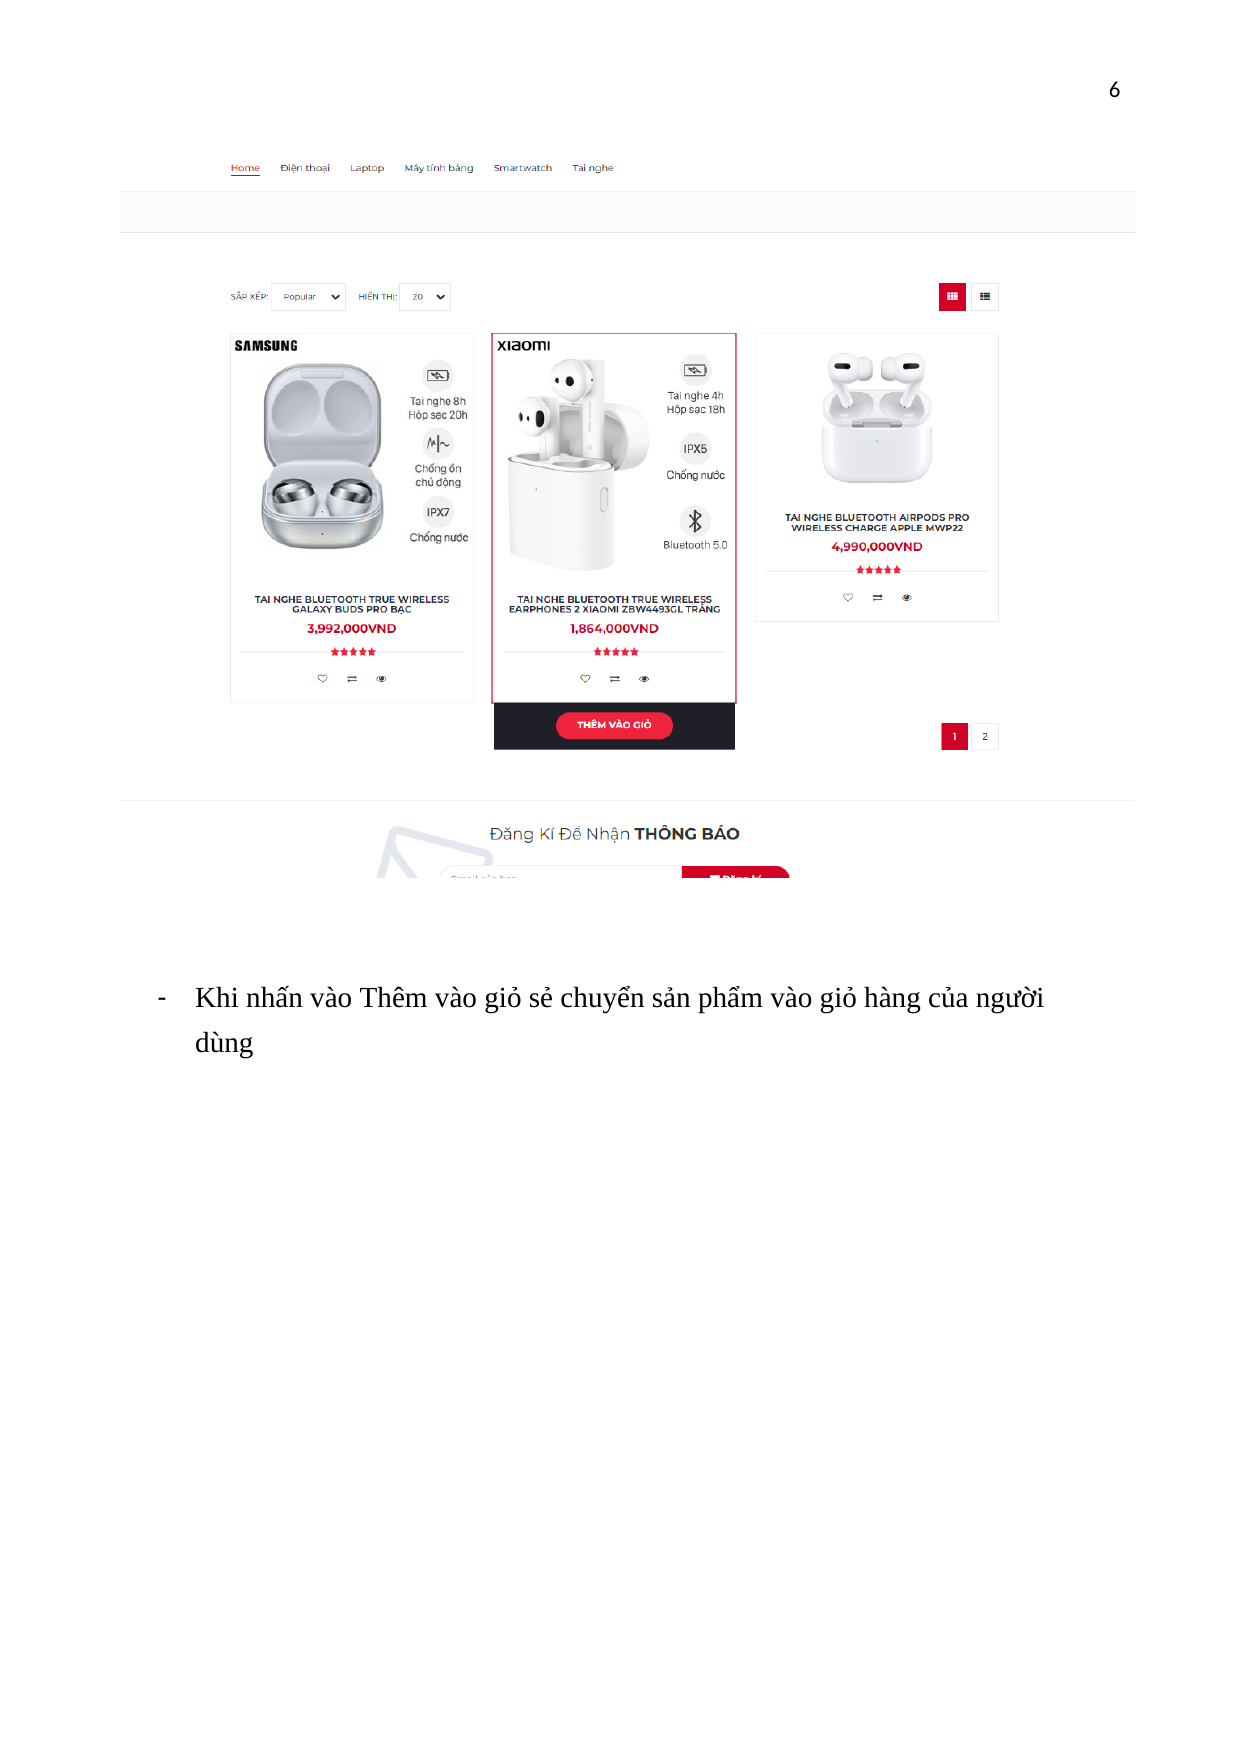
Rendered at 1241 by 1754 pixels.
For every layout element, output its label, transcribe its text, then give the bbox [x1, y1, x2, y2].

picture [120, 150, 1135, 878]
list Khi nhấn vào Thêm vào giỏ sẻ chuyển sản phẩm vào giỏ hàng của người dùng [157, 979, 1096, 1058]
